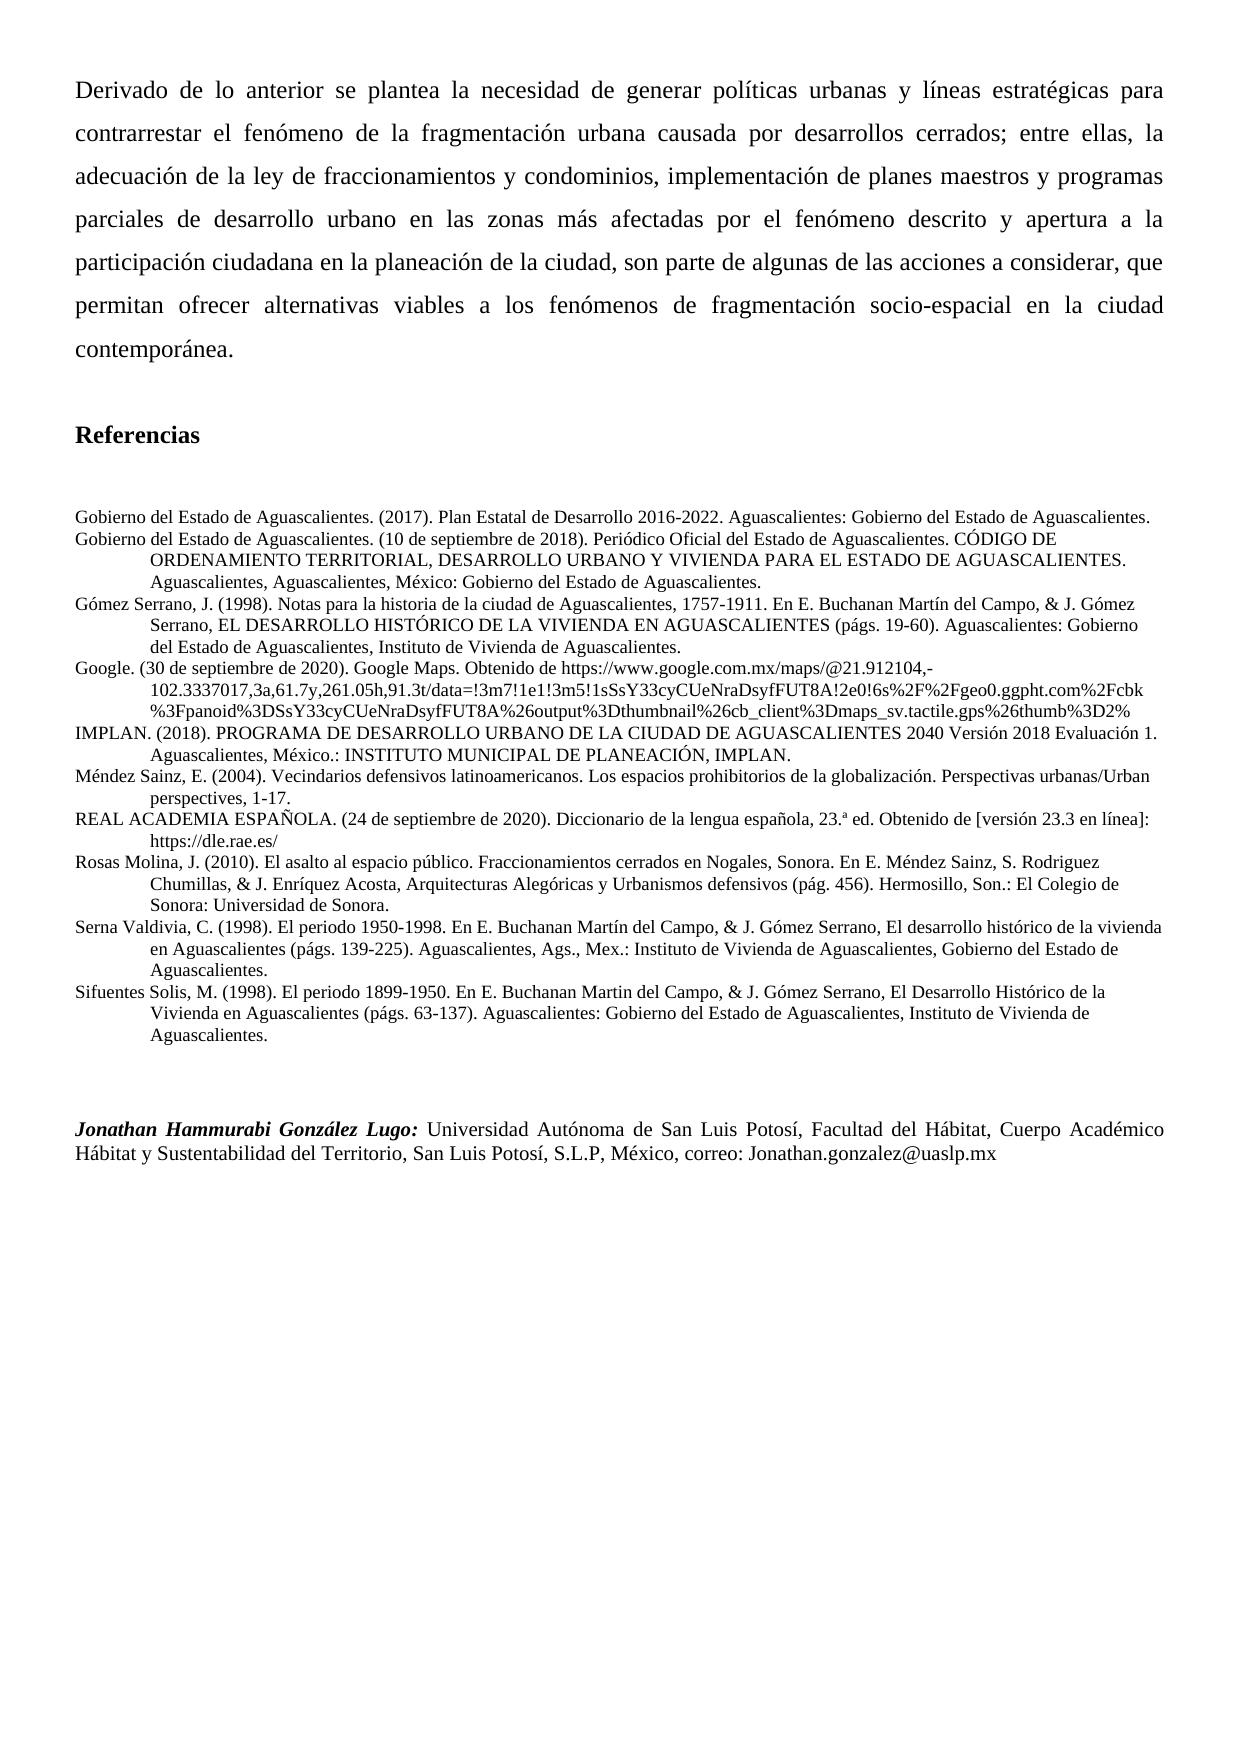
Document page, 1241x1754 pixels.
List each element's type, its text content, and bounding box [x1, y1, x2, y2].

text Referencias [75, 420, 1165, 449]
text Sifuentes Solis, M. (1998). El periodo 1899-1950. En E. Buchanan Martin del Campo, & J. Gómez Serrano, El Desarrollo Histórico de la Vivienda en Aguascalientes (págs. 63-137). Aguascalientes: Gobierno del Estado de Aguascalientes, Instituto de Vivienda de Aguascalientes. [75, 981, 1165, 1045]
text Méndez Sainz, E. (2004). Vecindarios defensivos latinoamericanos. Los espacios prohibitorios de la globalización. Perspectivas urbanas/Urban perspectives, 1-17. [75, 765, 1165, 808]
text Gobierno del Estado de Aguascalientes. (2017). Plan Estatal de Desarrollo 2016-2022. Aguascalientes: Gobierno del Estado de Aguascalientes. [75, 506, 1165, 528]
text REAL ACADEMIA ESPAÑOLA. (24 de septiembre de 2020). Diccionario de la lengua española, 23.ª ed. Obtenido de [versión 23.3 en línea]: https://dle.rae.es/ [75, 808, 1165, 851]
text IMPLAN. (2018). PROGRAMA DE DESARROLLO URBANO DE LA CIUDAD DE AGUASCALIENTES 2040 Versión 2018 Evaluación 1. Aguascalientes, México.: INSTITUTO MUNICIPAL DE PLANEACIÓN, IMPLAN. [75, 722, 1165, 765]
text Rosas Molina, J. (2010). El asalto al espacio público. Fraccionamientos cerrados en Nogales, Sonora. En E. Méndez Sainz, S. Rodriguez Chumillas, & J. Enríquez Acosta, Arquitecturas Alegóricas y Urbanismos defensivos (pág. 456). Hermosillo, Son.: El Colegio de Sonora: Universidad de Sonora. [75, 851, 1165, 916]
text Derivado de lo anterior se plantea la necesidad de generar políticas urbanas y líneas estratégicas para contrarrestar el fenómeno de la fragmentación urbana causada por desarrollos cerrados; entre ellas, la adecuación de la ley de fraccionamientos y condominios, implementación de planes maestros y programas parciales de desarrollo urbano en las zonas más afectadas por el fenómeno descrito y apertura a la participación ciudadana en la planeación de la ciudad, son parte de algunas de las acciones a considerar, que permitan ofrecer alternativas viables a los fenómenos de fragmentación socio-espacial en la ciudad contemporánea. [75, 75, 1165, 362]
text Gómez Serrano, J. (1998). Notas para la historia de la ciudad de Aguascalientes, 1757-1911. En E. Buchanan Martín del Campo, & J. Gómez Serrano, EL DESARROLLO HISTÓRICO DE LA VIVIENDA EN AGUASCALIENTES (págs. 19-60). Aguascalientes: Gobierno del Estado de Aguascalientes, Instituto de Vivienda de Aguascalientes. [75, 592, 1165, 657]
text Google. (30 de septiembre de 2020). Google Maps. Obtenido de https://www.google.com.mx/maps/@21.912104,-102.3337017,3a,61.7y,261.05h,91.3t/data=!3m7!1e1!3m5!1sSsY33cyCUeNraDsyfFUT8A!2e0!6s%2F%2Fgeo0.ggpht.com%2Fcbk%3Fpanoid%3DSsY33cyCUeNraDsyfFUT8A%26output%3Dthumbnail%26cb_client%3Dmaps_sv.tactile.gps%26thumb%3D2% [75, 657, 1165, 722]
text Jonathan Hammurabi González Lugo: Universidad Autónoma de San Luis Potosí, Facultad del Hábitat, Cuerpo Académico Hábitat y Sustentabilidad del Territorio, San Luis Potosí, S.L.P, México, correo: Jonathan.gonzalez@uaslp.mx [75, 1117, 1165, 1165]
text Serna Valdivia, C. (1998). El periodo 1950-1998. En E. Buchanan Martín del Campo, & J. Gómez Serrano, El desarrollo histórico de la vivienda en Aguascalientes (págs. 139-225). Aguascalientes, Ags., Mex.: Instituto de Vivienda de Aguascalientes, Gobierno del Estado de Aguascalientes. [75, 916, 1165, 981]
text Gobierno del Estado de Aguascalientes. (10 de septiembre de 2018). Periódico Oficial del Estado de Aguascalientes. CÓDIGO DE ORDENAMIENTO TERRITORIAL, DESARROLLO URBANO Y VIVIENDA PARA EL ESTADO DE AGUASCALIENTES. Aguascalientes, Aguascalientes, México: Gobierno del Estado de Aguascalientes. [75, 528, 1165, 592]
